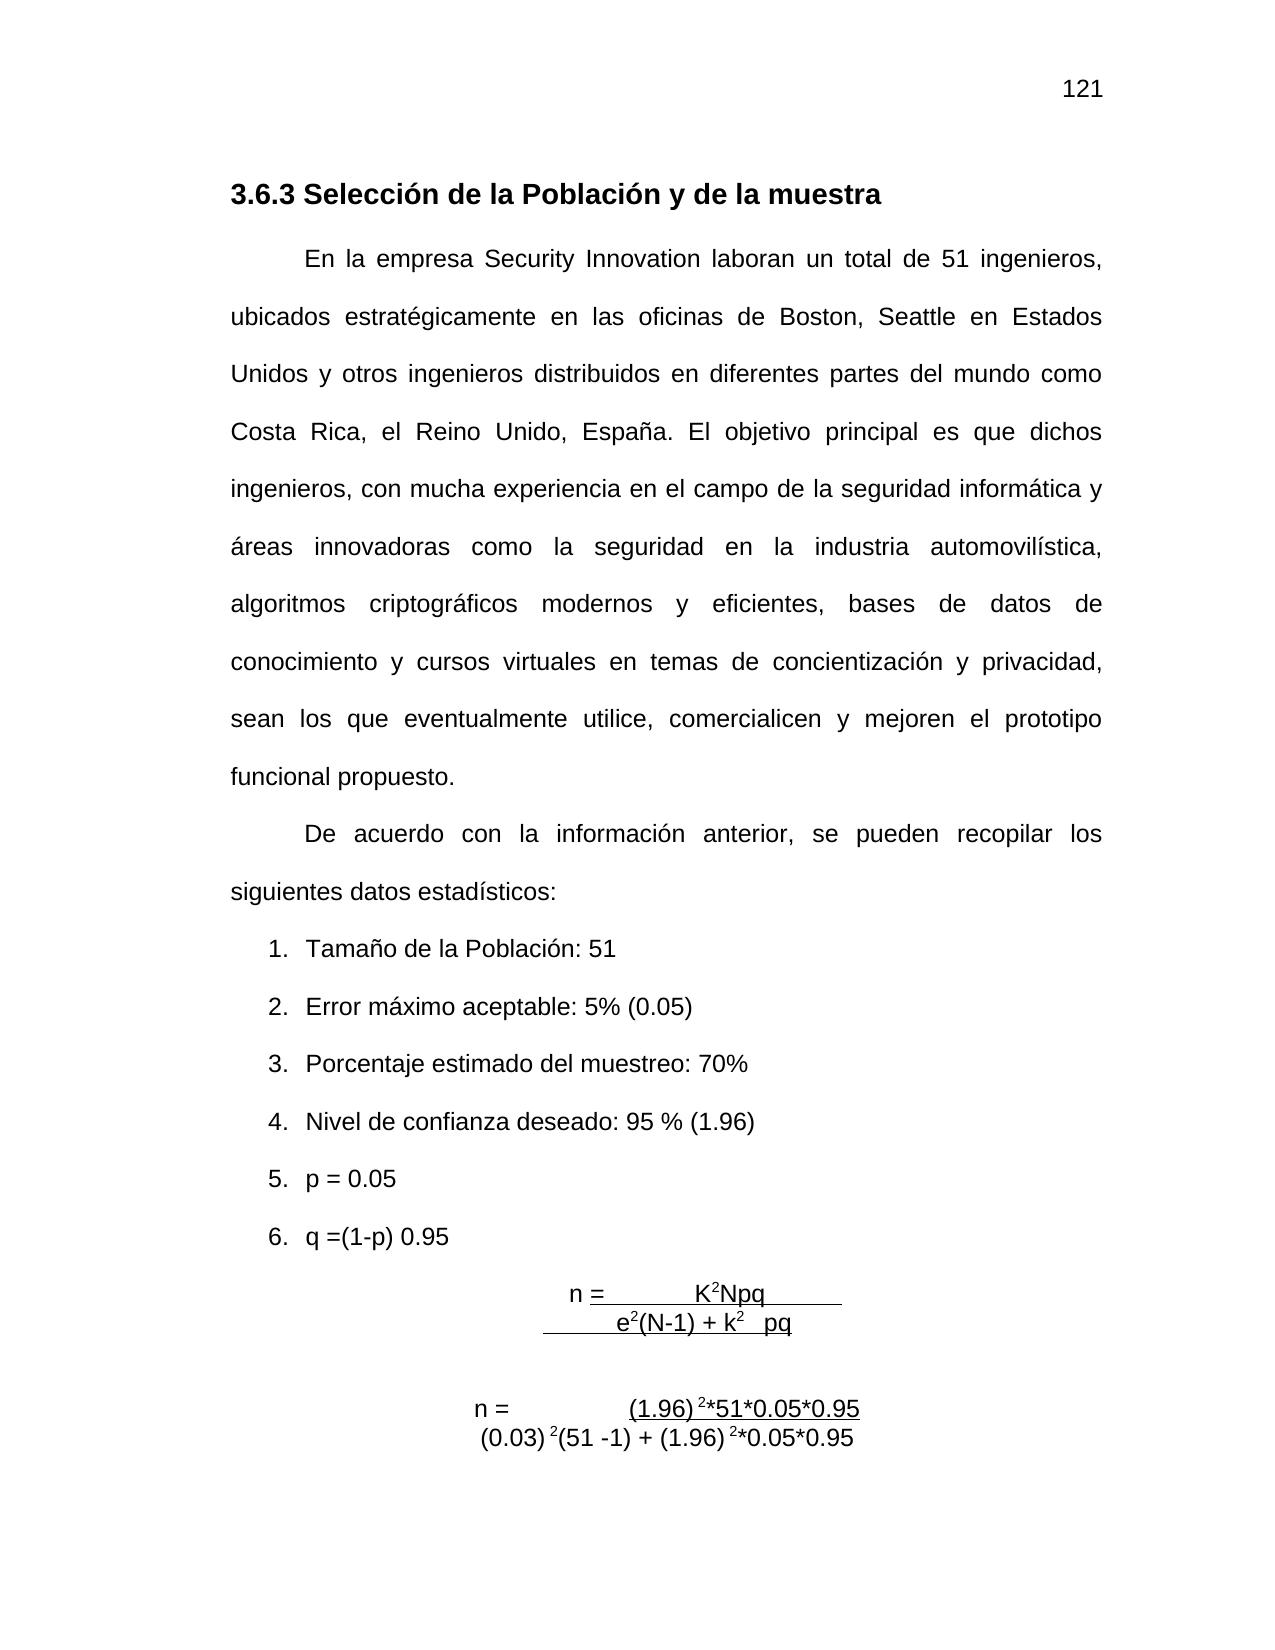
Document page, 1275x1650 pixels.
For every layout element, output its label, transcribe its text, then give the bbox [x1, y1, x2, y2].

text e2(N-1) + k2 pq [230, 1308, 1104, 1337]
text En la empresa Security Innovation laboran un total de 51 ingenieros, ubicados estratégicamente en las oficinas de Boston, Seattle en Estados Unidos y otros ingenieros distribuidos en diferentes partes del mundo como Costa Rica, el Reino Unido, España. El objetivo principal es que dichos ingenieros, con mucha experiencia en el campo de la seguridad informática y áreas innovadoras como la seguridad en la industria automovilística, algoritmos criptográficos modernos y eficientes, bases de datos de conocimiento y cursos virtuales en temas de concientización y privacidad, sean los que eventualmente utilice, comercialicen y mejoren el prototipo funcional propuesto. [230, 244, 1104, 791]
subtitle 3.6.3 Selección de la Población y de la muestra [230, 177, 1104, 211]
list Tamaño de la Población: 51 [268, 934, 1104, 963]
list Error máximo aceptable: 5% (0.05) [268, 992, 1104, 1021]
text n = K2Npq [230, 1279, 1104, 1308]
text De acuerdo con la información anterior, se pueden recopilar los siguientes datos estadísticos: [230, 819, 1104, 906]
list Nivel de confianza deseado: 95 % (1.96) [268, 1107, 1104, 1136]
text (0.03) 2(51 -1) + (1.96) 2*0.05*0.95 [230, 1423, 1104, 1452]
text n = (1.96) 2*51*0.05*0.95 [230, 1394, 1104, 1423]
list Porcentaje estimado del muestreo: 70% [268, 1049, 1104, 1078]
list p = 0.05 [268, 1164, 1104, 1193]
list q =(1-p) 0.95 [268, 1222, 1104, 1251]
